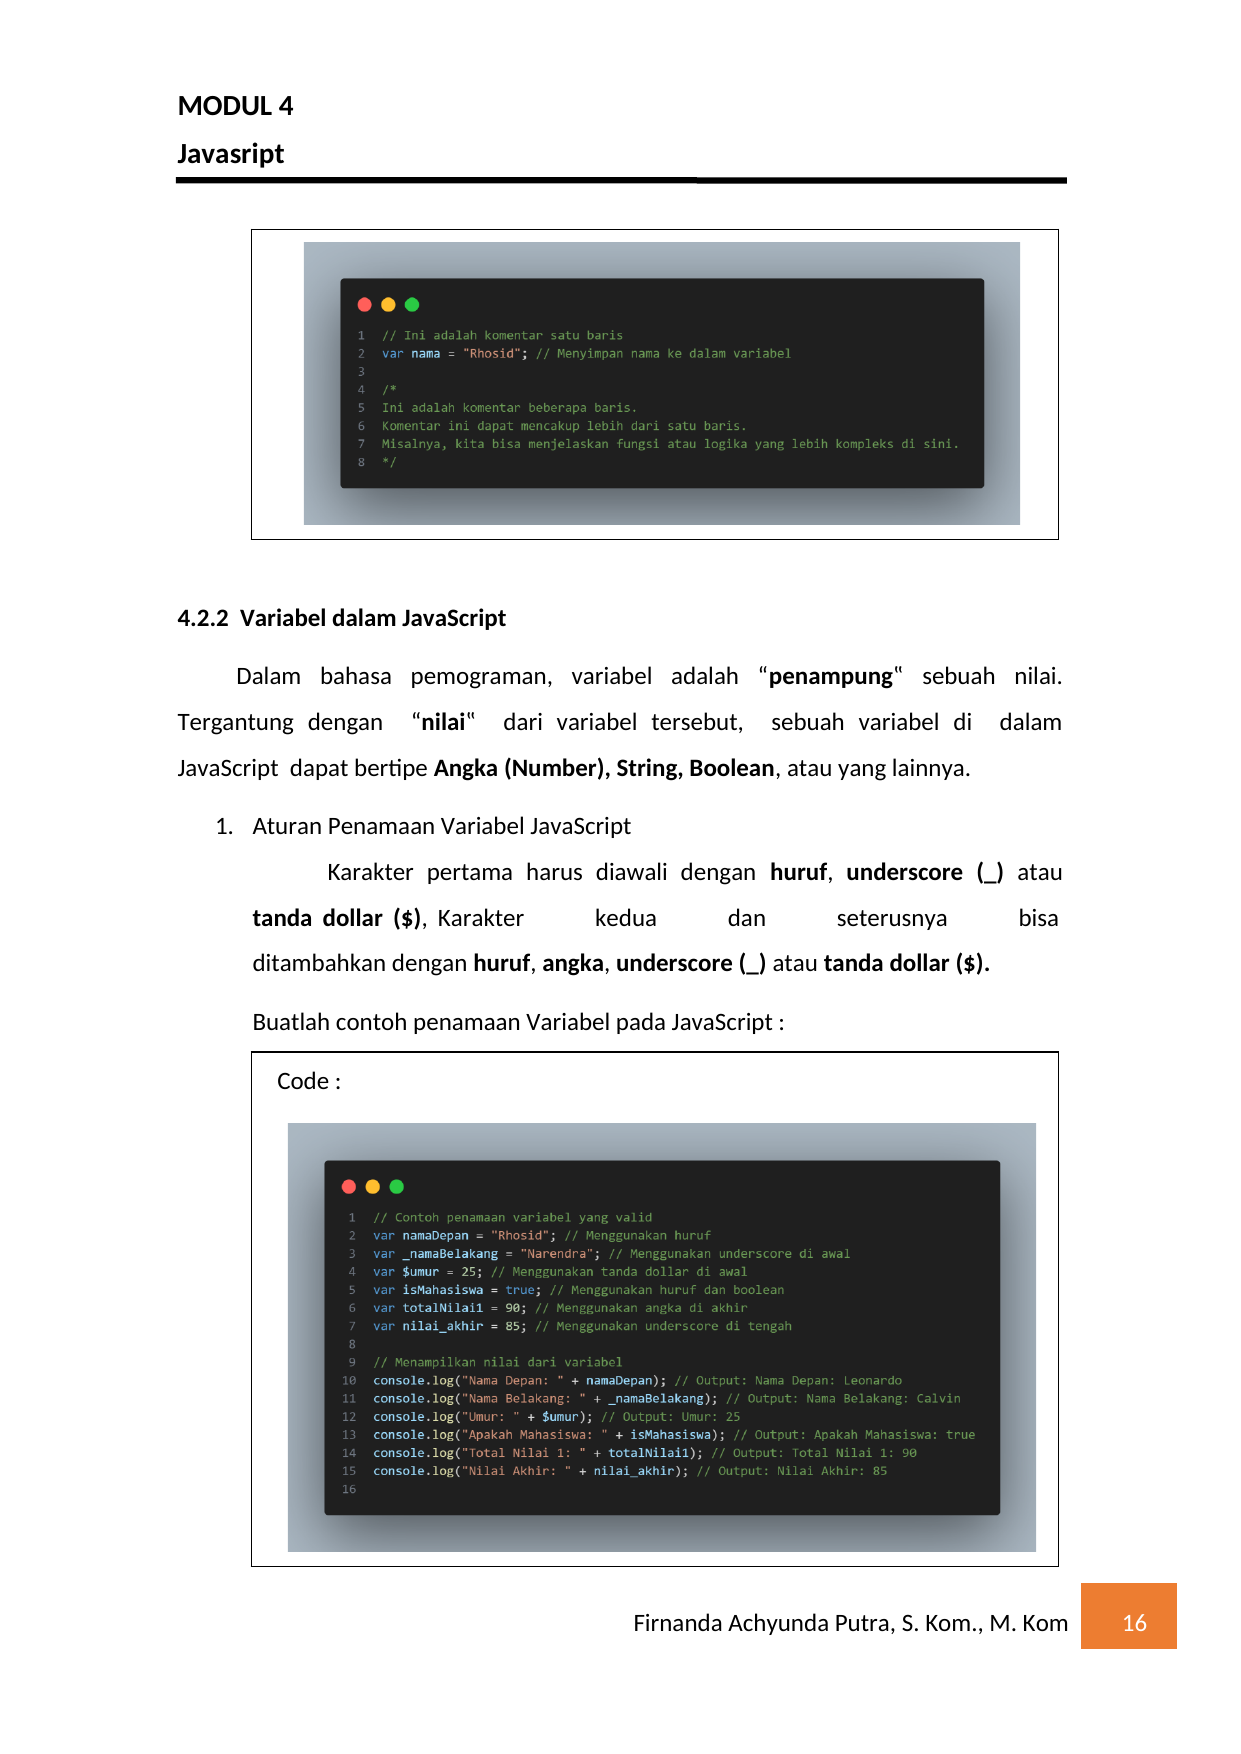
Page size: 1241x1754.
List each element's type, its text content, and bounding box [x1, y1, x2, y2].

table_header Code : [252, 1053, 1058, 1566]
list Karakter pertama harus diawali dengan huruf, underscore (_) atau tanda dollar ($), Karakter kedua dan seterusnya bisa ditambahkan dengan huruf, angka, underscore (_) atau tanda dollar ($). [252, 856, 1063, 978]
picture [303, 242, 1021, 525]
text Buatlah contoh penamaan Variabel pada JavaScript : [192, 1006, 1063, 1036]
list Aturan Penamaan Variabel JavaScript [215, 810, 1063, 841]
subtitle 4.2.2 Variabel dalam JavaScript [177, 602, 1063, 633]
picture [287, 1123, 1037, 1552]
text Dalam bahasa pemograman, variabel adalah “penampung‟ sebuah nilai. Tergantung dengan “nilai‟ dari variabel tersebut, sebuah variabel di dalam JavaScript dapat bertipe Angka (Number), String, Boolean, atau yang lainnya. [177, 661, 1063, 782]
table_header Code : [252, 230, 1058, 539]
